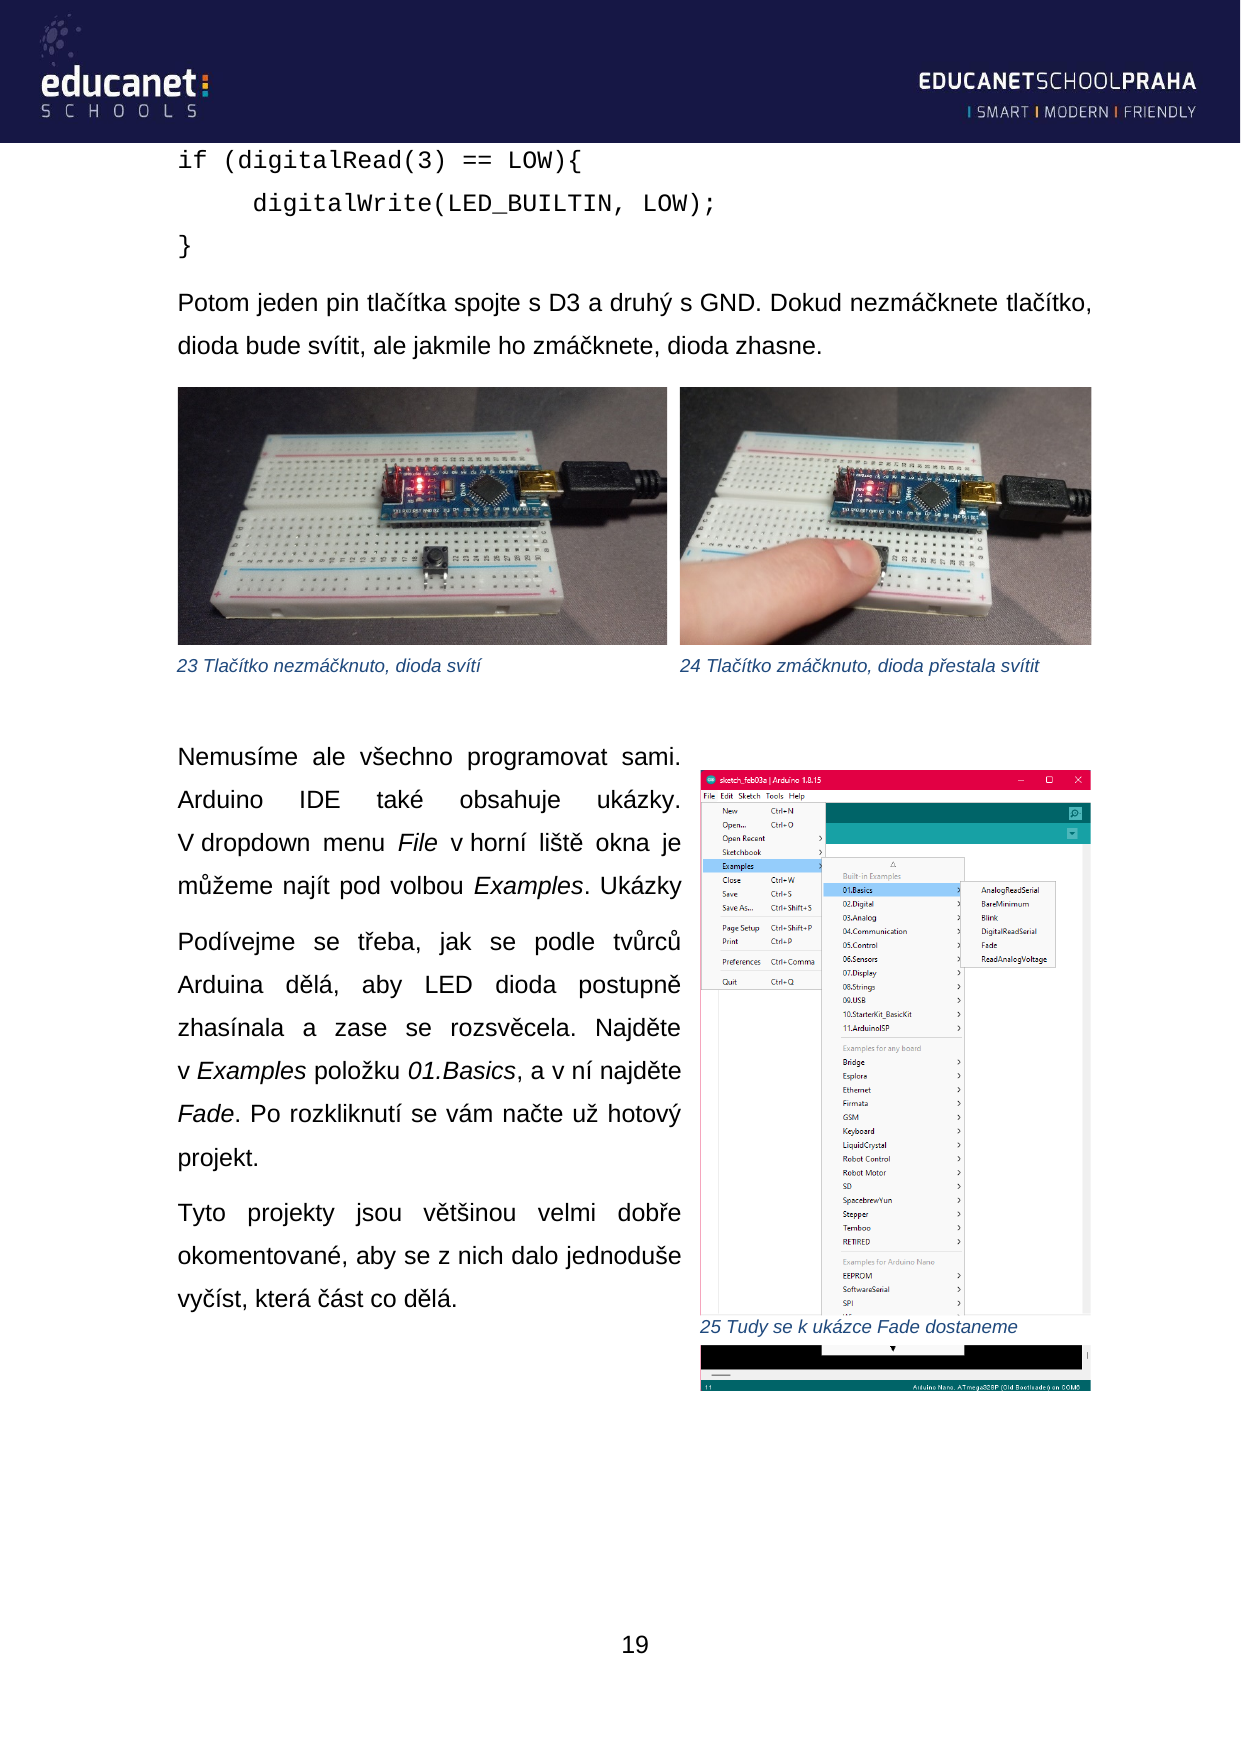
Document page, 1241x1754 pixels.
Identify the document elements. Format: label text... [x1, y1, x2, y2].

picture [0, 0, 1241, 143]
text Tyto projekty jsou většinou velmi dobře okomentované, aby se z nich dalo jednoduše vyčíst, která část co dělá. [177, 1021, 700, 1136]
text Potom jeden pin tlačítka spojte s D3 a druhý s GND. Dokud nezmáčknete tlačítko, dioda bude svítit, ale jakmile ho zmáčknete, dioda zhasne. [177, 288, 1092, 359]
picture [679, 387, 1092, 654]
picture [700, 1168, 1091, 1212]
text Podívejme se třeba, jak se podle tvůrců Arduina dělá, aby LED dioda postupně zhasínala a zase se rozsvěcela. Najděte v Examples položku 01.Basics, a v ní najděte Fade. Po rozkliknutí se vám načte už hotový projekt. [177, 749, 700, 994]
picture [700, 678, 1091, 1137]
text if (digitalRead(3) == LOW){ digitalWrite(LED_BUILTIN, LOW); } [177, 148, 1092, 261]
